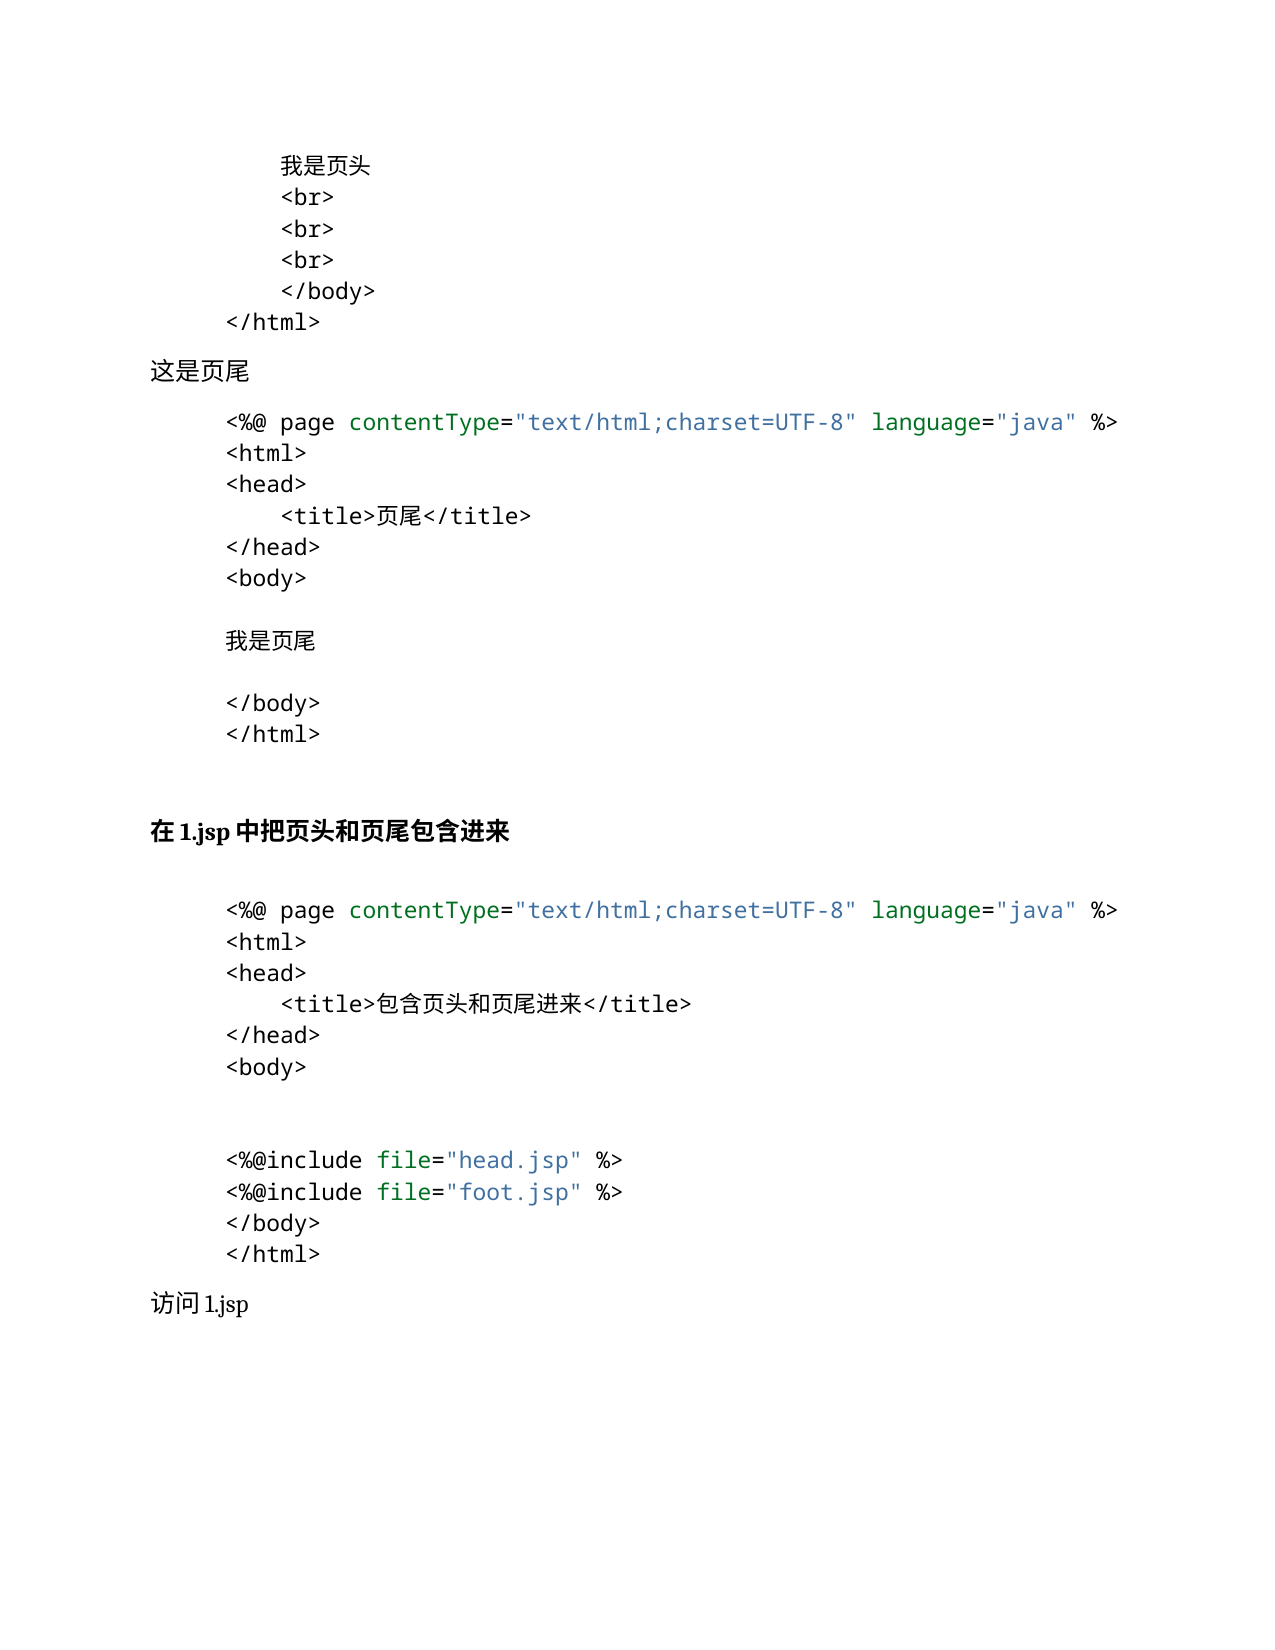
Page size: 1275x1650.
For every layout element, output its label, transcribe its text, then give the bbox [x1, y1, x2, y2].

text <%@ page contentType="text/html;charset=UTF-8" language="java" %> <html> <head> <title>页尾</title> </head> <body> 我是页尾 </body> </html> [150, 406, 1125, 749]
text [150, 150, 1125, 337]
text 在1.jsp中把页头和页尾包含进来 [150, 818, 1125, 847]
text <%@ page contentType="text/html;charset=UTF-8" language="java" %> <html> <head> <title>包含页头和页尾进来</title> </head> <body> <%@include file="head.jsp" %> <%@include file="foot.jsp" %> </body> </html> [150, 865, 1125, 1269]
text 这是页尾 [150, 358, 1125, 387]
text 访问1.jsp [150, 1290, 1125, 1319]
